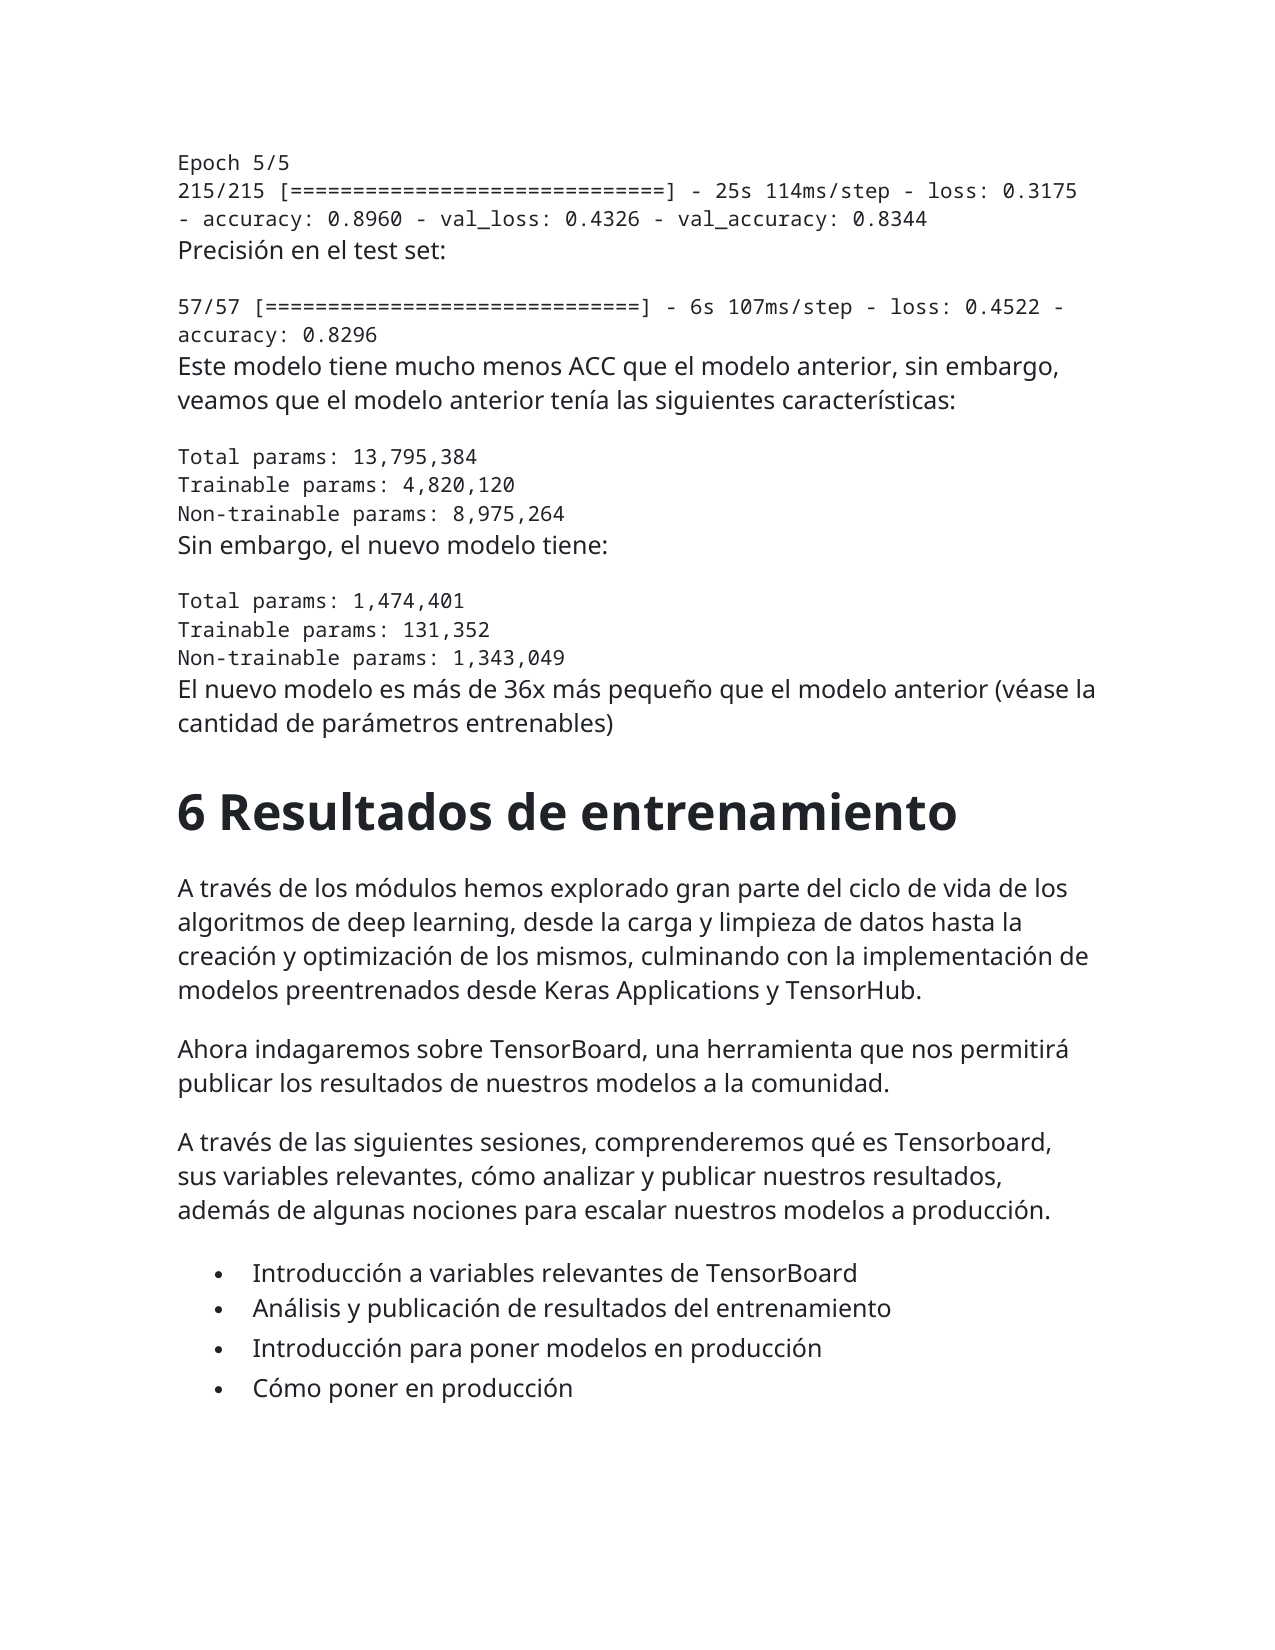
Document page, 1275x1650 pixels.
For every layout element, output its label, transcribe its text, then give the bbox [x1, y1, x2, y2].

text Trainable params: 131,352 [177, 615, 1098, 643]
text Ahora indagaremos sobre TensorBoard, una herramienta que nos permitirá publicar los resultados de nuestros modelos a la comunidad. [177, 1032, 1098, 1100]
text Trainable params: 4,820,120 [177, 470, 1098, 499]
text Total params: 13,795,384 [177, 442, 1098, 470]
text A través de las siguientes sesiones, comprenderemos qué es Tensorboard, sus variables relevantes, cómo analizar y publicar nuestros resultados, además de algunas nociones para escalar nuestros modelos a producción. [177, 1125, 1098, 1227]
list Introducción para poner modelos en producción [215, 1331, 1098, 1364]
text Este modelo tiene mucho menos ACC que el modelo anterior, sin embargo, veamos que el modelo anterior tenía las siguientes características: [177, 349, 1098, 417]
text 6 Resultados de entrenamiento [177, 777, 1098, 845]
text 57/57 [==============================] - 6s 107ms/step - loss: 0.4522 - accuracy: 0.8296 [177, 292, 1098, 349]
text Epoch 5/5 [177, 148, 1098, 176]
text Sin embargo, el nuevo modelo tiene: [177, 527, 1098, 561]
text Total params: 1,474,401 [177, 586, 1098, 615]
list Análisis y publicación de resultados del entrenamiento [215, 1290, 1098, 1324]
text Non-trainable params: 8,975,264 [177, 499, 1098, 527]
text 215/215 [==============================] - 25s 114ms/step - loss: 0.3175 - accuracy: 0.8960 - val_loss: 0.4326 - val_accuracy: 0.8344 [177, 176, 1098, 233]
list Introducción a variables relevantes de TensorBoard [215, 1256, 1098, 1290]
text Precisión en el test set: [177, 233, 1098, 267]
text Non-trainable params: 1,343,049 [177, 643, 1098, 672]
text El nuevo modelo es más de 36x más pequeño que el modelo anterior (véase la cantidad de parámetros entrenables) [177, 672, 1098, 740]
list Cómo poner en producción [215, 1371, 1098, 1405]
text A través de los módulos hemos explorado gran parte del ciclo de vida de los algoritmos de deep learning, desde la carga y limpieza de datos hasta la creación y optimización de los mismos, culminando con la implementación de modelos preentrenados desde Keras Applications y TensorHub. [177, 870, 1098, 1007]
